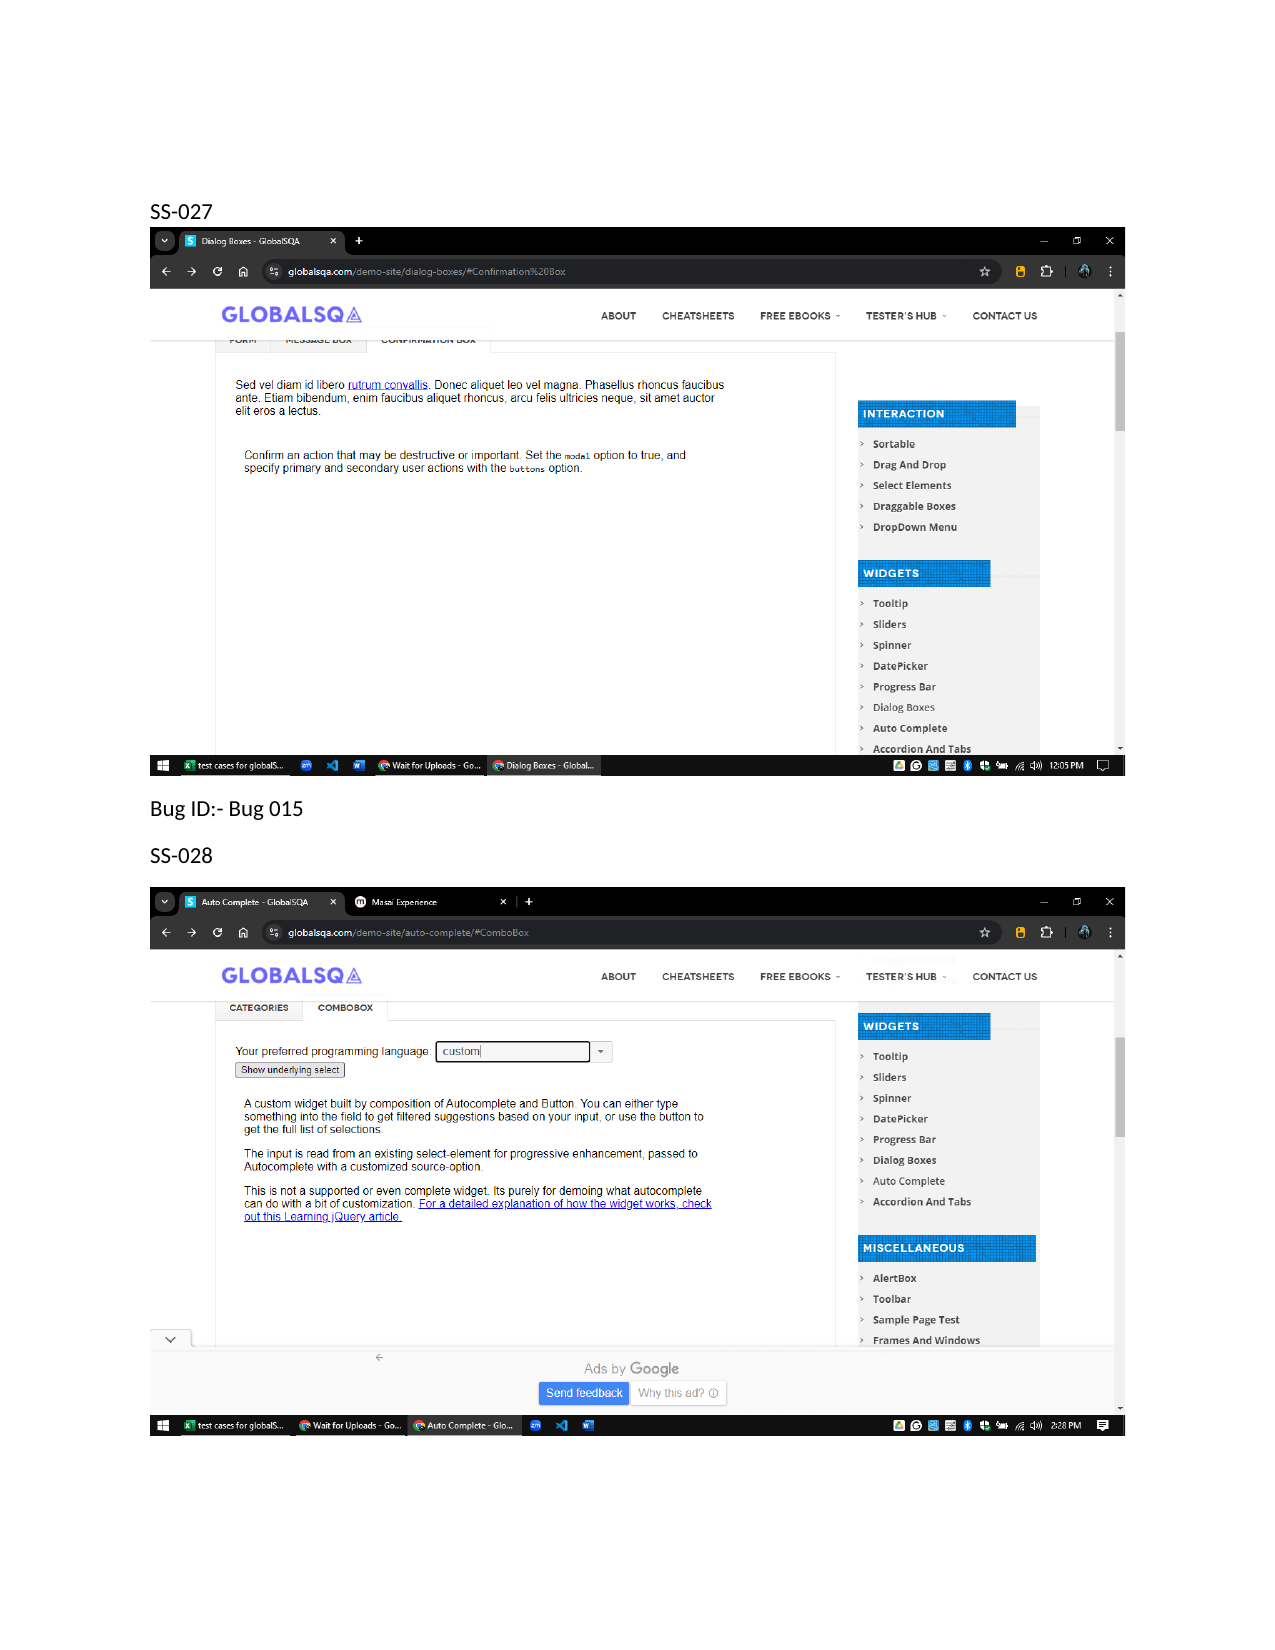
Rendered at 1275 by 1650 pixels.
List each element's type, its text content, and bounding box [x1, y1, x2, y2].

picture [150, 227, 1125, 776]
text SS-027 [150, 197, 1125, 227]
picture [150, 887, 1125, 1436]
text SS-028 [150, 841, 1125, 869]
text Bug ID:- Bug 015 [150, 794, 1125, 822]
